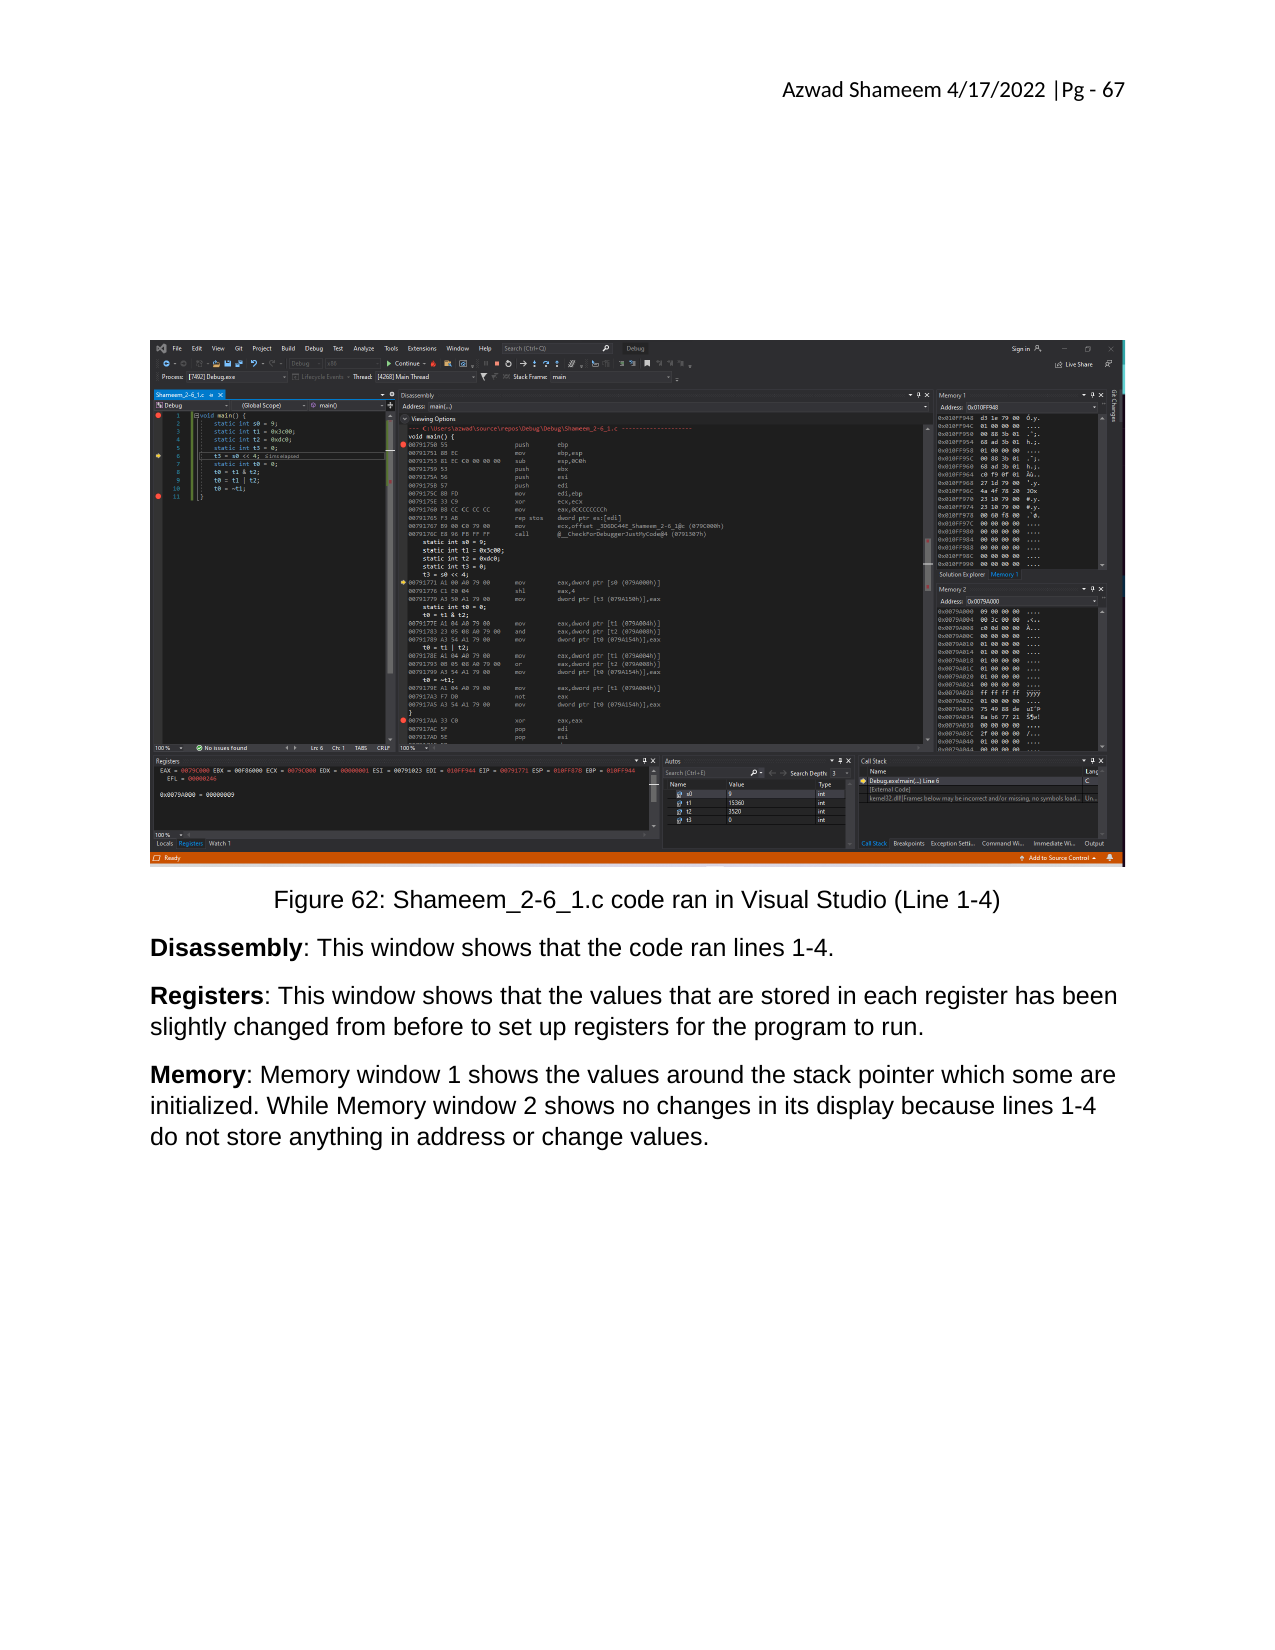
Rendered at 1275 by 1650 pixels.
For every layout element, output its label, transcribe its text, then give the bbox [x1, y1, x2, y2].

text Figure 62: Shameem_2-6_1.c code ran in Visual Studio (Line 1-4) [150, 885, 1125, 914]
text Registers: This window shows that the values that are stored in each register has been slightly changed from before to set up registers for the program to run. [150, 981, 1125, 1041]
picture [150, 340, 1125, 867]
text Disassembly: This window shows that the code ran lines 1-4. [150, 933, 1125, 962]
text Memory: Memory window 1 shows the values around the stack pointer which some are initialized. While Memory window 2 shows no changes in its display because lines 1-4 do not store anything in address or change values. [150, 1059, 1125, 1150]
